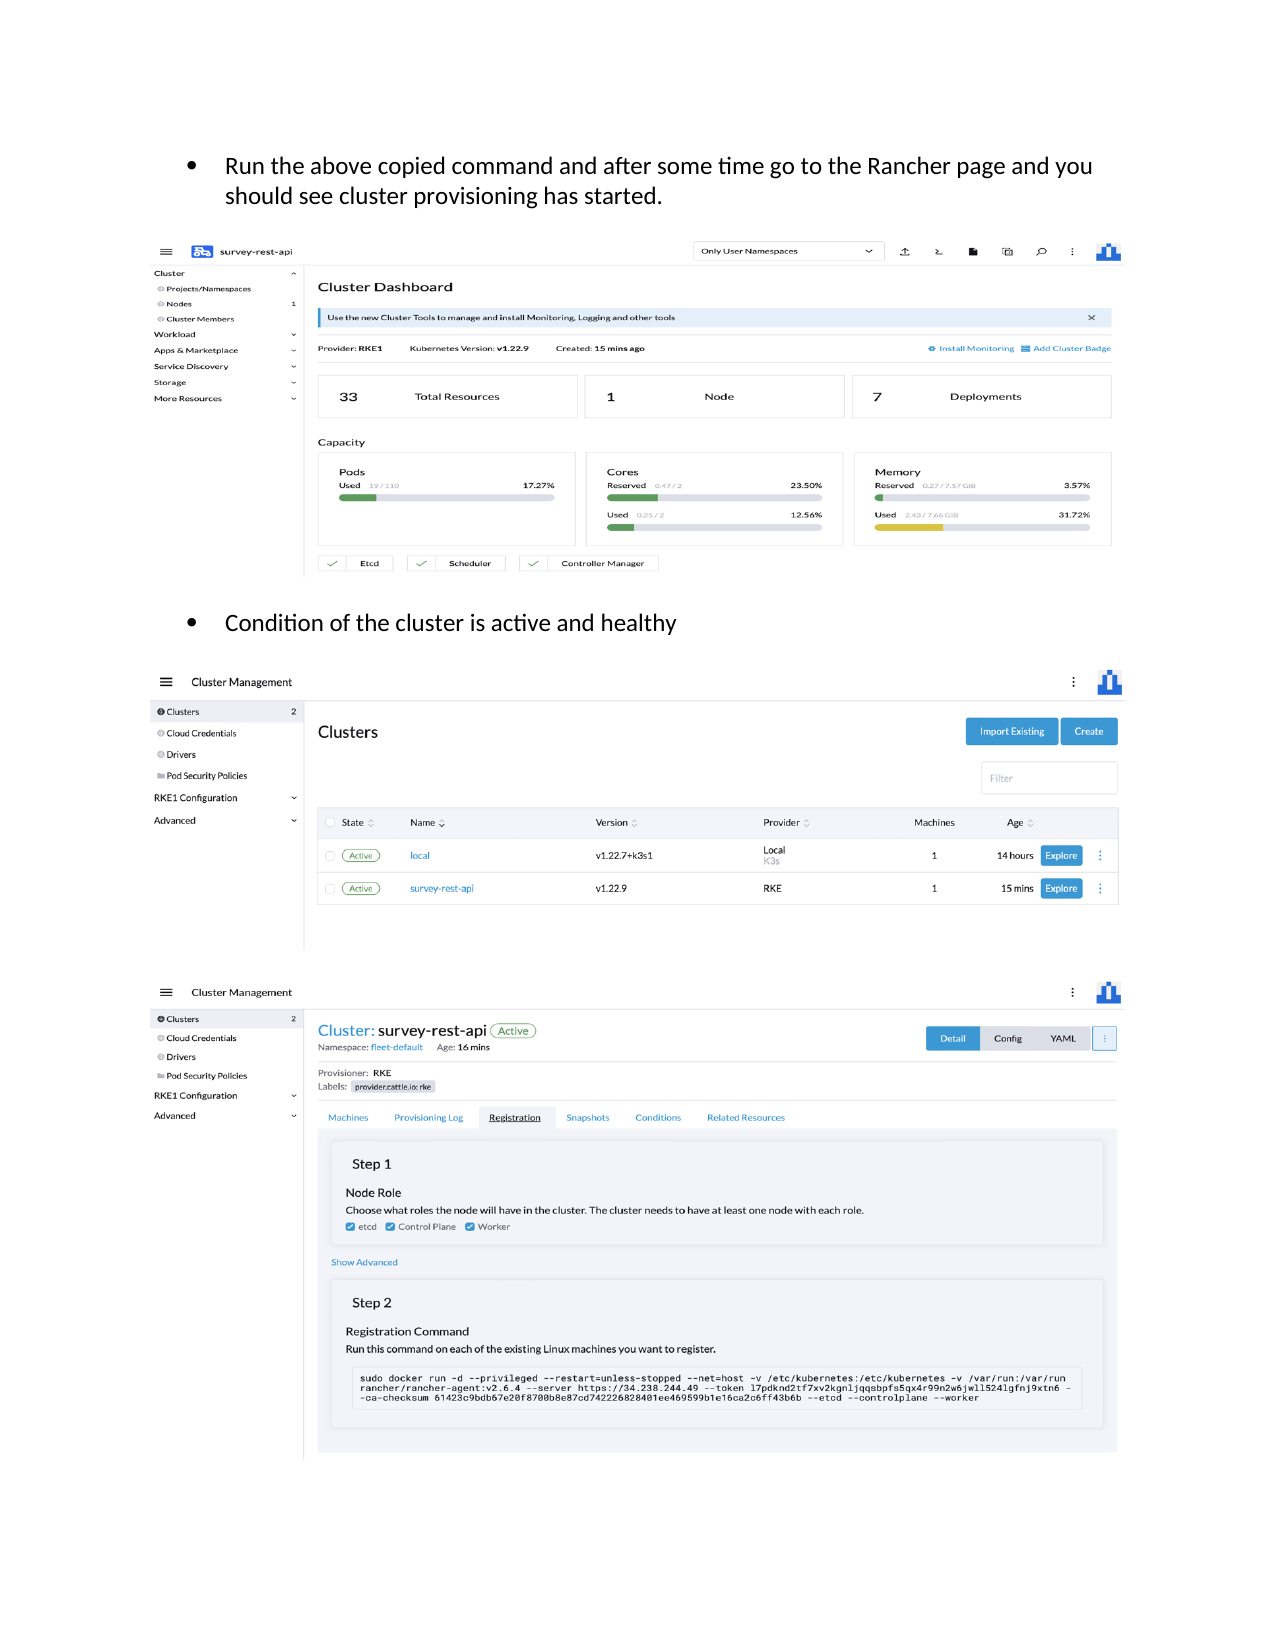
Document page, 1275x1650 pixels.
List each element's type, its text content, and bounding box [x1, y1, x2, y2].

list Condition of the cluster is active and healthy [187, 607, 1125, 637]
picture [150, 979, 1125, 1459]
picture [150, 241, 1125, 577]
picture [150, 667, 1125, 950]
list Run the above copied command and after some time go to the Rancher page and you should see cluster provisioning has started. [187, 150, 1125, 211]
